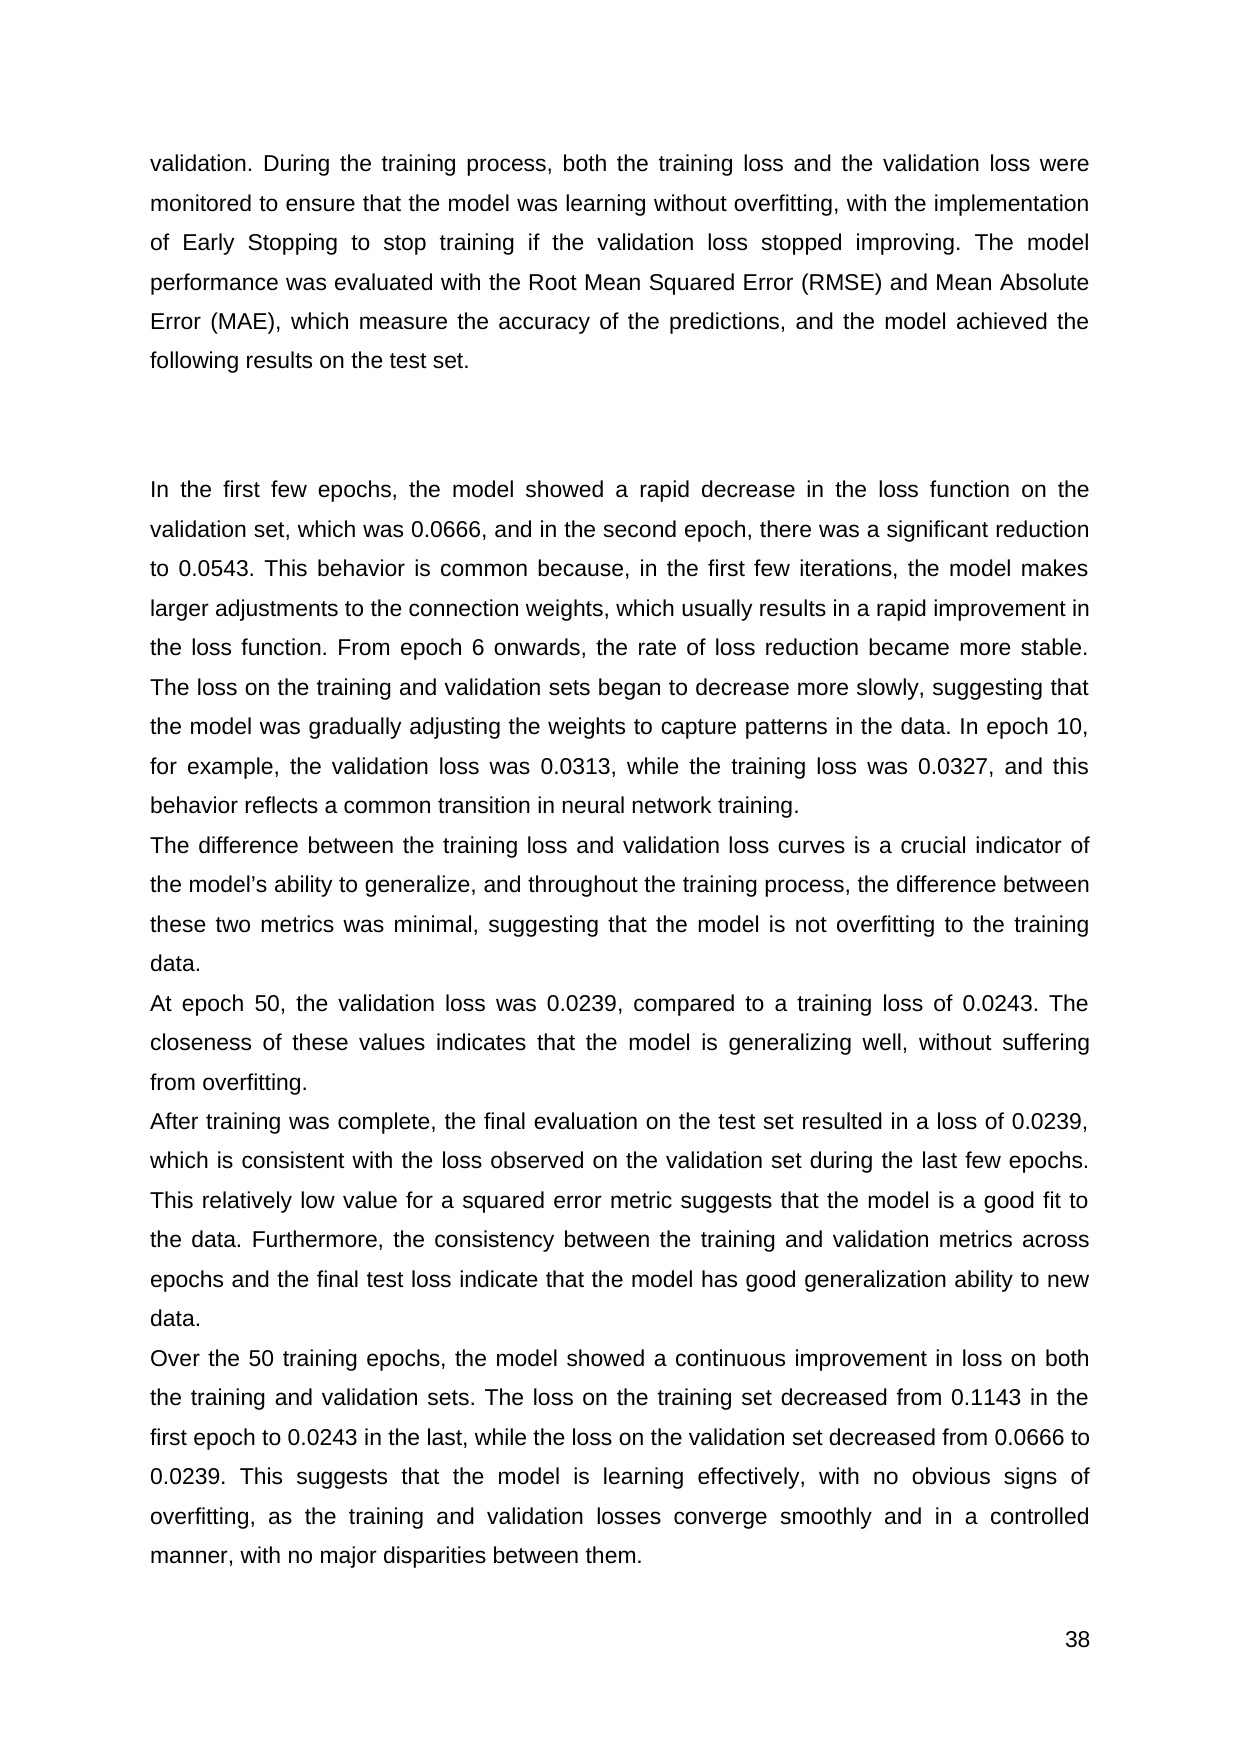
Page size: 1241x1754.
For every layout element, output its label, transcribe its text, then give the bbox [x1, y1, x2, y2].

text At epoch 50, the validation loss was 0.0239, compared to a training loss of 0.0243. The closeness of these values ​​indicates that the model is generalizing well, without suffering from overfitting. [150, 989, 1090, 1095]
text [150, 150, 1090, 374]
text After training was complete, the final evaluation on the test set resulted in a loss of 0.0239, which is consistent with the loss observed on the validation set during the last few epochs. This relatively low value for a squared error metric suggests that the model is a good fit to the data. Furthermore, the consistency between the training and validation metrics across epochs and the final test loss indicate that the model has good generalization ability to new data. [150, 1108, 1090, 1332]
text In the first few epochs, the model showed a rapid decrease in the loss function on the validation set, which was 0.0666, and in the second epoch, there was a significant reduction to 0.0543. This behavior is common because, in the first few iterations, the model makes larger adjustments to the connection weights, which usually results in a rapid improvement in the loss function. From epoch 6 onwards, the rate of loss reduction became more stable. The loss on the training and validation sets began to decrease more slowly, suggesting that the model was gradually adjusting the weights to capture patterns in the data. In epoch 10, for example, the validation loss was 0.0313, while the training loss was 0.0327, and this behavior reflects a common transition in neural network training. [150, 476, 1090, 818]
text The difference between the training loss and validation loss curves is a crucial indicator of the model’s ability to generalize, and throughout the training process, the difference between these two metrics was minimal, suggesting that the model is not overfitting to the training data. [150, 832, 1090, 976]
text Over the 50 training epochs, the model showed a continuous improvement in loss on both the training and validation sets. The loss on the training set decreased from 0.1143 in the first epoch to 0.0243 in the last, while the loss on the validation set decreased from 0.0666 to 0.0239. This suggests that the model is learning effectively, with no obvious signs of overfitting, as the training and validation losses converge smoothly and in a controlled manner, with no major disparities between them. [150, 1345, 1090, 1569]
